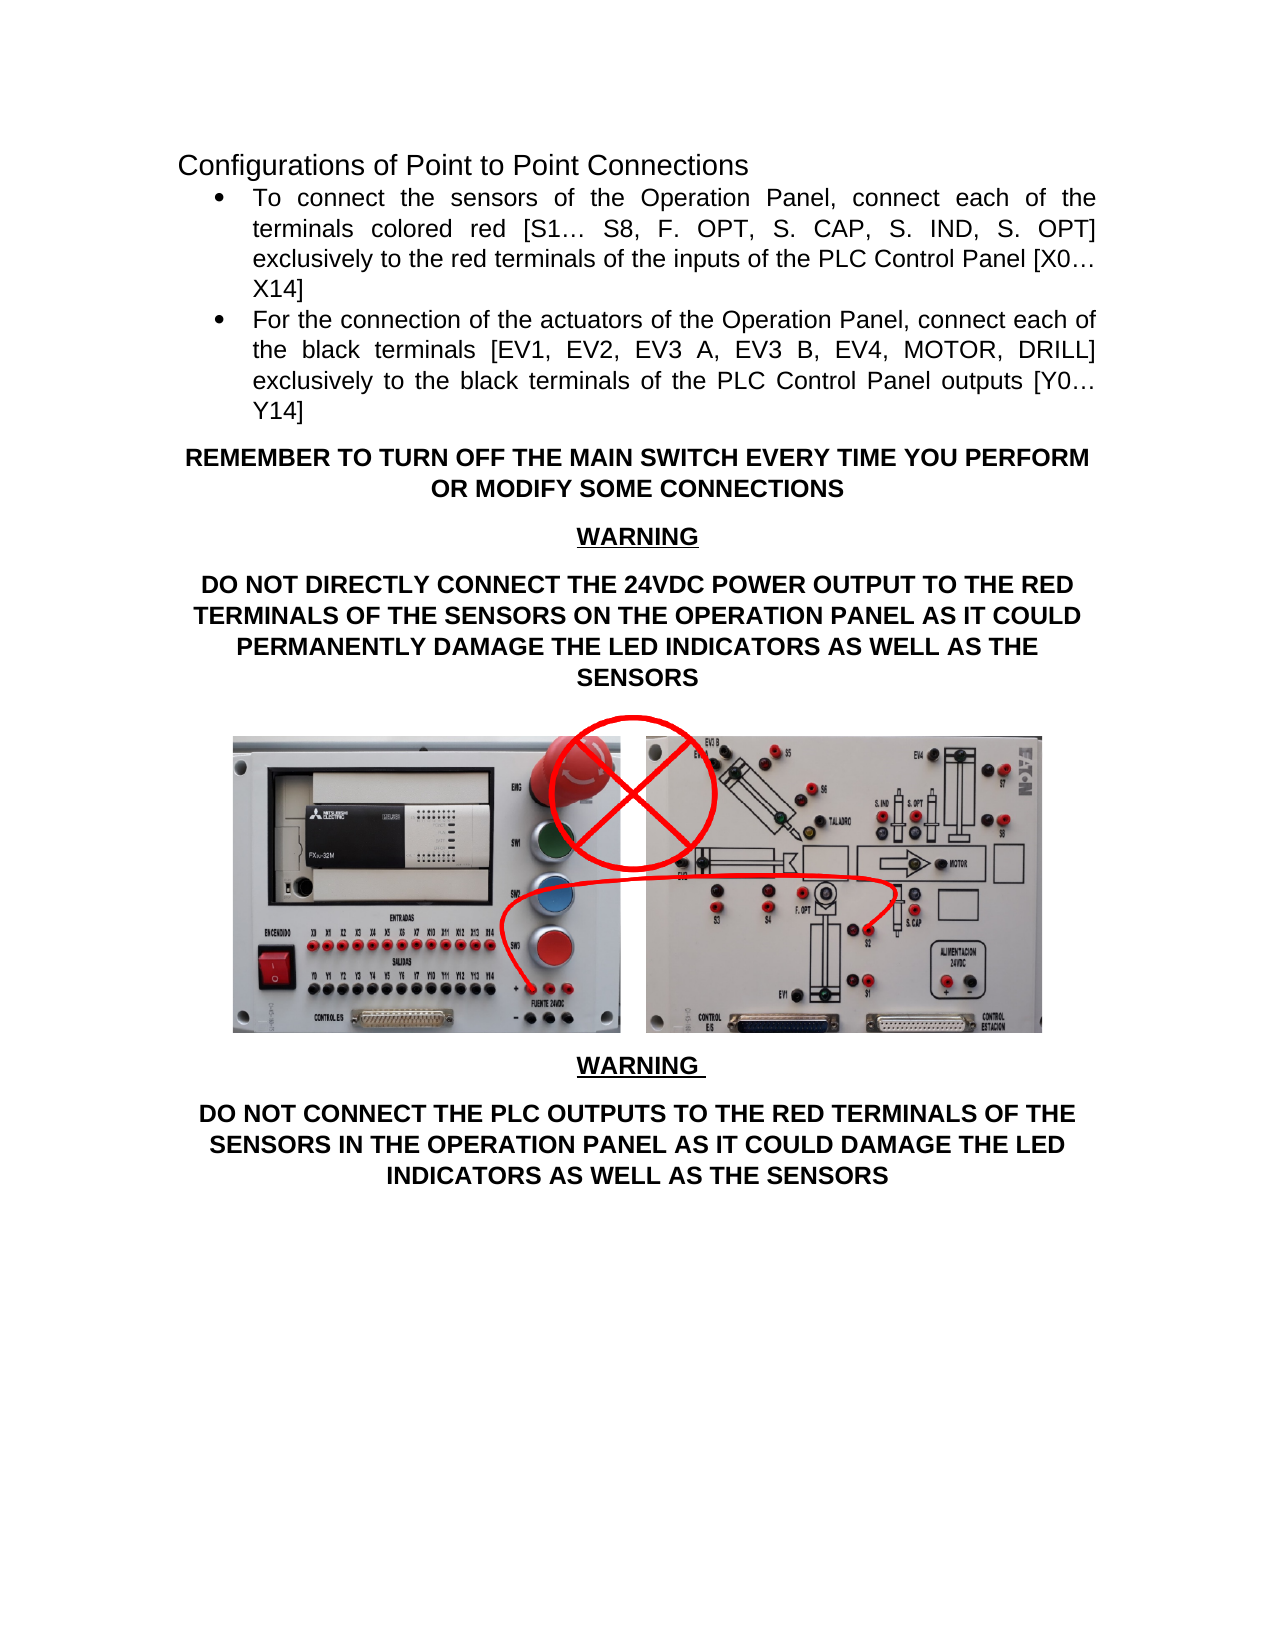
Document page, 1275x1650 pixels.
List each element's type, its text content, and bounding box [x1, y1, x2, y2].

picture [232, 710, 1043, 1033]
text DO NOT DIRECTLY CONNECT THE 24VDC POWER OUTPUT TO THE RED TERMINALS OF THE SENSORS ON THE OPERATION PANEL AS IT COULD PERMANENTLY DAMAGE THE LED INDICATORS AS WELL AS THE SENSORS [177, 570, 1098, 692]
text REMEMBER TO TURN OFF THE MAIN SWITCH EVERY TIME YOU PERFORM OR MODIFY SOME CONNECTIONS [177, 443, 1098, 503]
subtitle Configurations of Point to Point Connections [177, 148, 1098, 181]
text DO NOT CONNECT THE PLC OUTPUTS TO THE RED TERMINALS OF THE SENSORS IN THE OPERATION PANEL AS IT COULD DAMAGE THE LED INDICATORS AS WELL AS THE SENSORS [177, 1099, 1098, 1190]
text WARNING [177, 1051, 1098, 1080]
list To connect the sensors of the Operation Panel, connect each of the terminals colored red [S1… S8, F. OPT, S. CAP, S. IND, S. OPT] exclusively to the red terminals of the inputs of the PLC Control Panel [X0… X14] [215, 183, 1098, 303]
list For the connection of the actuators of the Operation Panel, connect each of the black terminals [EV1, EV2, EV3 A, EV3 B, EV4, MOTOR, DRILL] exclusively to the black terminals of the PLC Control Panel outputs [Y0… Y14] [215, 305, 1098, 425]
text WARNING [177, 522, 1098, 551]
